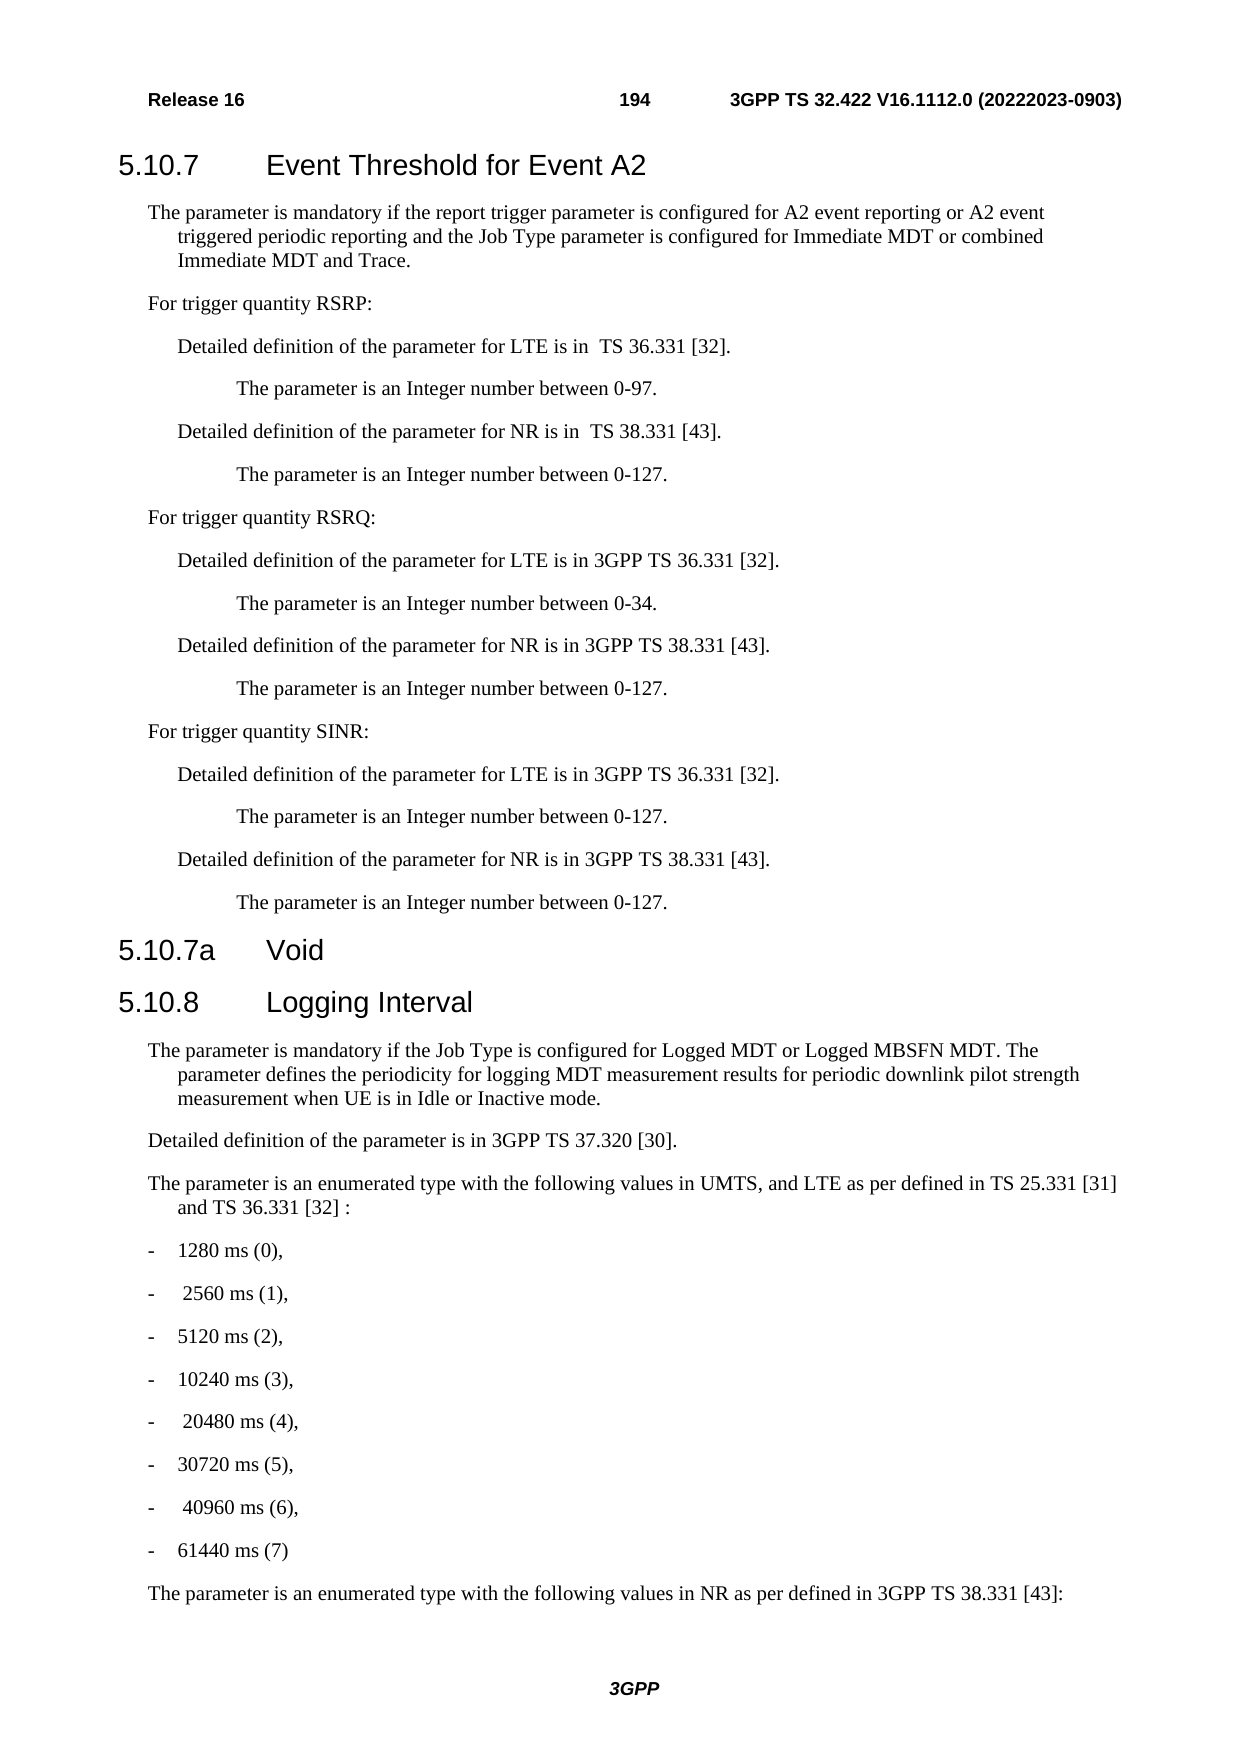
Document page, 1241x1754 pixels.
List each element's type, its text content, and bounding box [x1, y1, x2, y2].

text - 5120 ms (2), [148, 1324, 1122, 1348]
subtitle 5.10.8 Logging Interval [118, 985, 1122, 1019]
text - 40960 ms (6), [148, 1495, 1122, 1519]
text The parameter is an Integer number between 0-127. [236, 890, 1122, 914]
text Detailed definition of the parameter for LTE is in 3GPP TS 36.331 [32]. [177, 548, 1122, 572]
text - 1280 ms (0), [148, 1238, 1122, 1262]
text Detailed definition of the parameter for LTE is in 3GPP TS 36.331 [32]. [177, 762, 1122, 786]
text The parameter is an enumerated type with the following values in UMTS, and LTE as per defined in TS 25.331 [31] and TS 36.331 [32] : [148, 1171, 1122, 1219]
text Detailed definition of the parameter for NR is in 3GPP TS 38.331 [43]. [177, 847, 1122, 871]
text Detailed definition of the parameter is in 3GPP TS 37.320 [30]. [148, 1128, 1122, 1152]
subtitle 5.10.7a Void [118, 933, 1122, 966]
text For trigger quantity SINR: [148, 719, 1122, 743]
text The parameter is an Integer number between 0-97. [236, 376, 1122, 400]
text The parameter is an Integer number between 0-34. [236, 590, 1122, 614]
text Detailed definition of the parameter for NR is in TS 38.331 [43]. [177, 419, 1122, 443]
text - 30720 ms (5), [148, 1452, 1122, 1476]
text - 61440 ms (7) [148, 1538, 1122, 1562]
text - 20480 ms (4), [148, 1409, 1122, 1433]
text - 2560 ms (1), [148, 1281, 1122, 1305]
text The parameter is an Integer number between 0-127. [236, 462, 1122, 486]
subtitle 5.10.7 Event Threshold for Event A2 [118, 147, 1122, 181]
text The parameter is an Integer number between 0-127. [236, 804, 1122, 828]
text - 10240 ms (3), [148, 1367, 1122, 1391]
text The parameter is mandatory if the report trigger parameter is configured for A2 event reporting or A2 event triggered periodic reporting and the Job Type parameter is configured for Immediate MDT or combined Immediate MDT and Trace. [148, 200, 1122, 272]
text The parameter is mandatory if the Job Type is configured for Logged MDT or Logged MBSFN MDT. The parameter defines the periodicity for logging MDT measurement results for periodic downlink pilot strength measurement when UE is in Idle or Inactive mode. [148, 1037, 1122, 1110]
text The parameter is an Integer number between 0-127. [236, 676, 1122, 700]
text Detailed definition of the parameter for NR is in 3GPP TS 38.331 [43]. [177, 633, 1122, 657]
text For trigger quantity RSRP: [148, 291, 1122, 315]
text For trigger quantity RSRQ: [148, 505, 1122, 529]
text The parameter is an enumerated type with the following values in NR as per defined in 3GPP TS 38.331 [43]: [148, 1581, 1122, 1605]
text Detailed definition of the parameter for LTE is in TS 36.331 [32]. [177, 333, 1122, 358]
